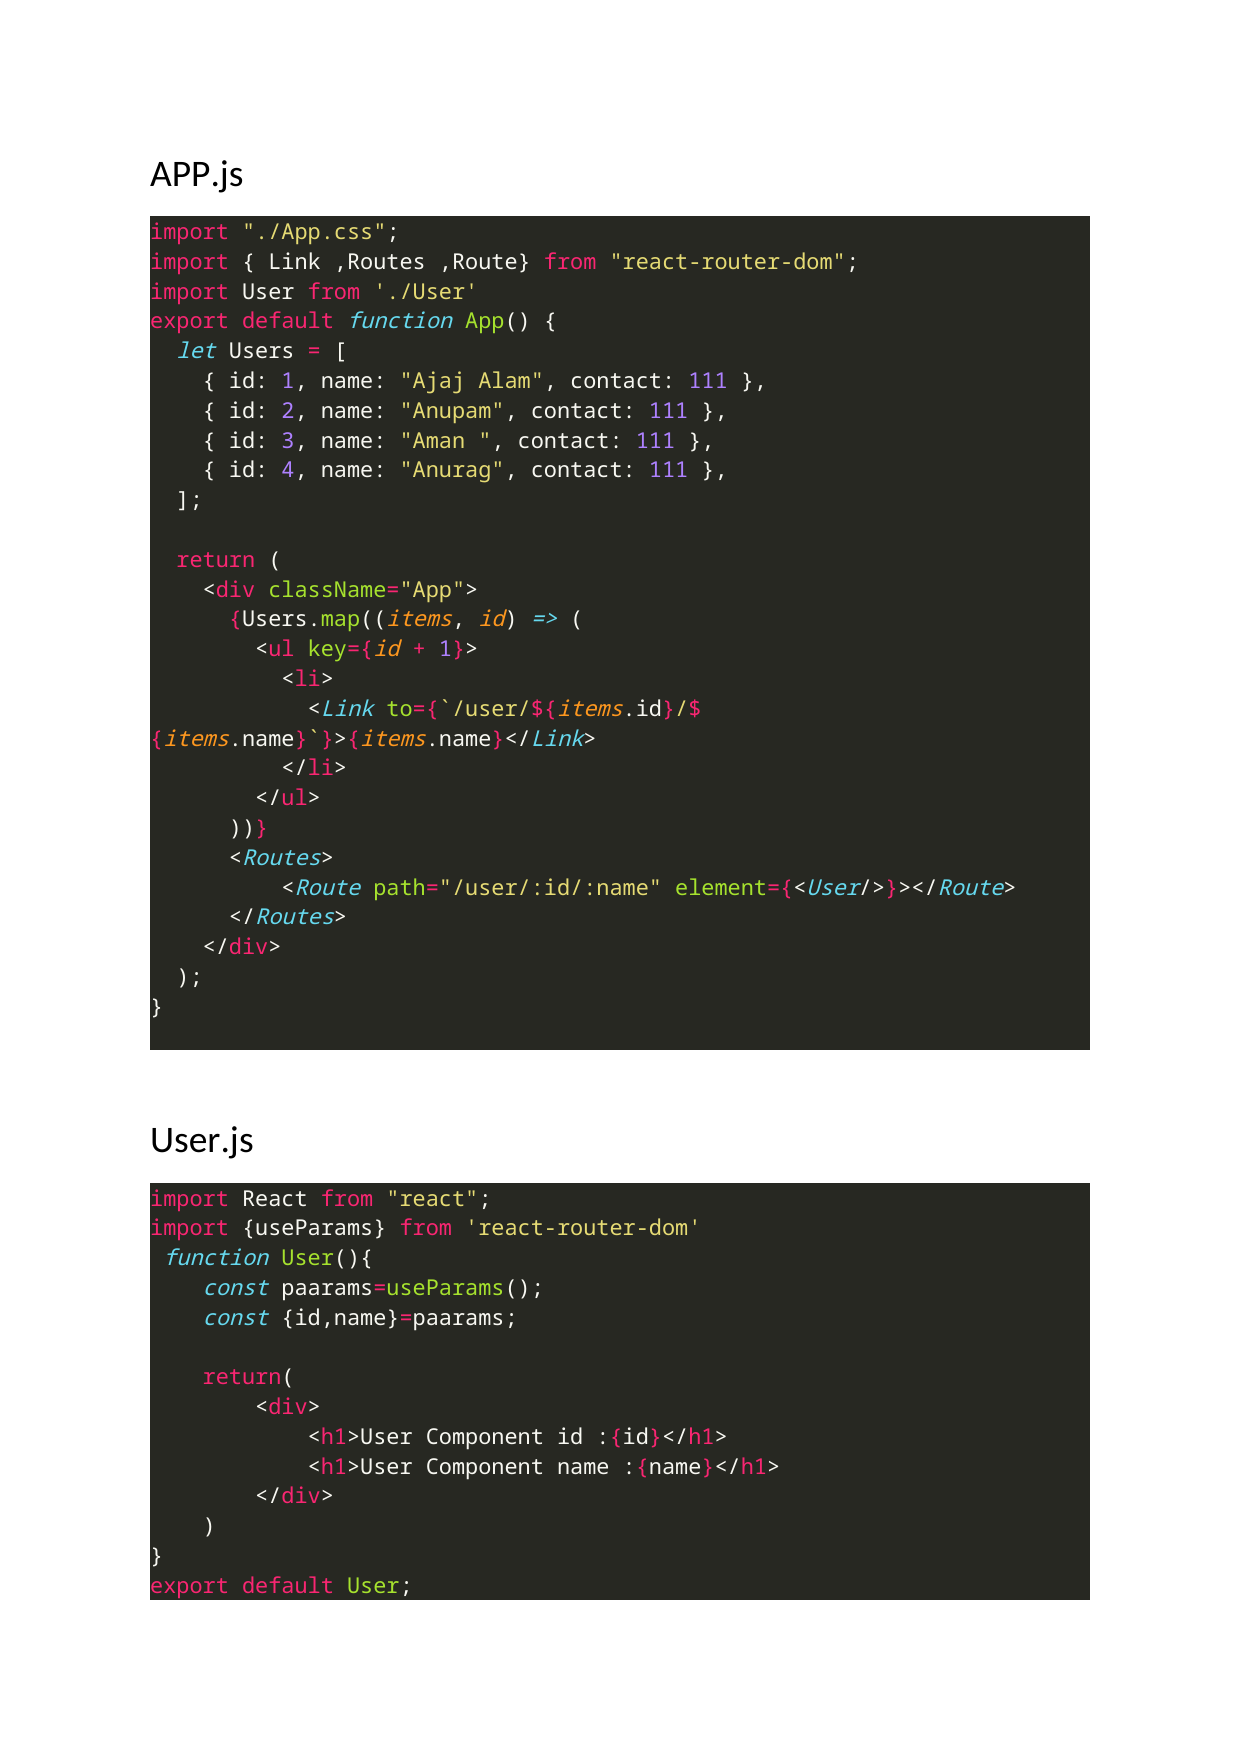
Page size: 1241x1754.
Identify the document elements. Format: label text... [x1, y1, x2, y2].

text return( [150, 1361, 1090, 1391]
text import User from './User' [150, 276, 1090, 306]
text let Users = [ [150, 335, 1090, 365]
text <h1>User Component name :{name}</h1> [150, 1451, 1090, 1481]
text function User(){ [150, 1242, 1090, 1272]
text { id: 4, name: "Anurag", contact: 111 }, [150, 454, 1090, 484]
text APP.js [150, 150, 1090, 196]
text { id: 3, name: "Aman ", contact: 111 }, [150, 425, 1090, 454]
text ) [150, 1510, 1090, 1540]
text <Route path="/user/:id/:name" element={<User/>}></Route> [150, 872, 1090, 901]
text <Routes> [150, 842, 1090, 872]
text </Routes> [150, 901, 1090, 931]
text ))} [150, 812, 1090, 842]
text <ul key={id + 1}> [150, 633, 1090, 663]
text } [150, 991, 1090, 1021]
text </div> [150, 931, 1090, 961]
text <div className="App"> [150, 574, 1090, 603]
text } [150, 1540, 1090, 1570]
text {Users.map((items, id) => ( [150, 603, 1090, 633]
text ]; [150, 484, 1090, 514]
text User.js [150, 1116, 1090, 1162]
text export default User; [150, 1570, 1090, 1600]
text </li> [150, 752, 1090, 782]
text export default function App() { [150, 306, 1090, 335]
text </div> [150, 1481, 1090, 1510]
text import React from "react"; [150, 1183, 1090, 1212]
text { id: 2, name: "Anupam", contact: 111 }, [150, 395, 1090, 425]
text ); [150, 961, 1090, 991]
text <Link to={`/user/${items.id}/${items.name}`}>{items.name}</Link> [150, 693, 1090, 752]
text <li> [150, 663, 1090, 693]
text <div> [150, 1391, 1090, 1421]
text import {useParams} from 'react-router-dom' [150, 1212, 1090, 1242]
text </ul> [150, 782, 1090, 812]
text import "./App.css"; [150, 216, 1090, 246]
text import { Link ,Routes ,Route} from "react-router-dom"; [150, 246, 1090, 276]
text { id: 1, name: "Ajaj Alam", contact: 111 }, [150, 365, 1090, 395]
text return ( [150, 544, 1090, 574]
text const paarams=useParams(); [150, 1272, 1090, 1302]
text <h1>User Component id :{id}</h1> [150, 1421, 1090, 1451]
text const {id,name}=paarams; [150, 1302, 1090, 1332]
